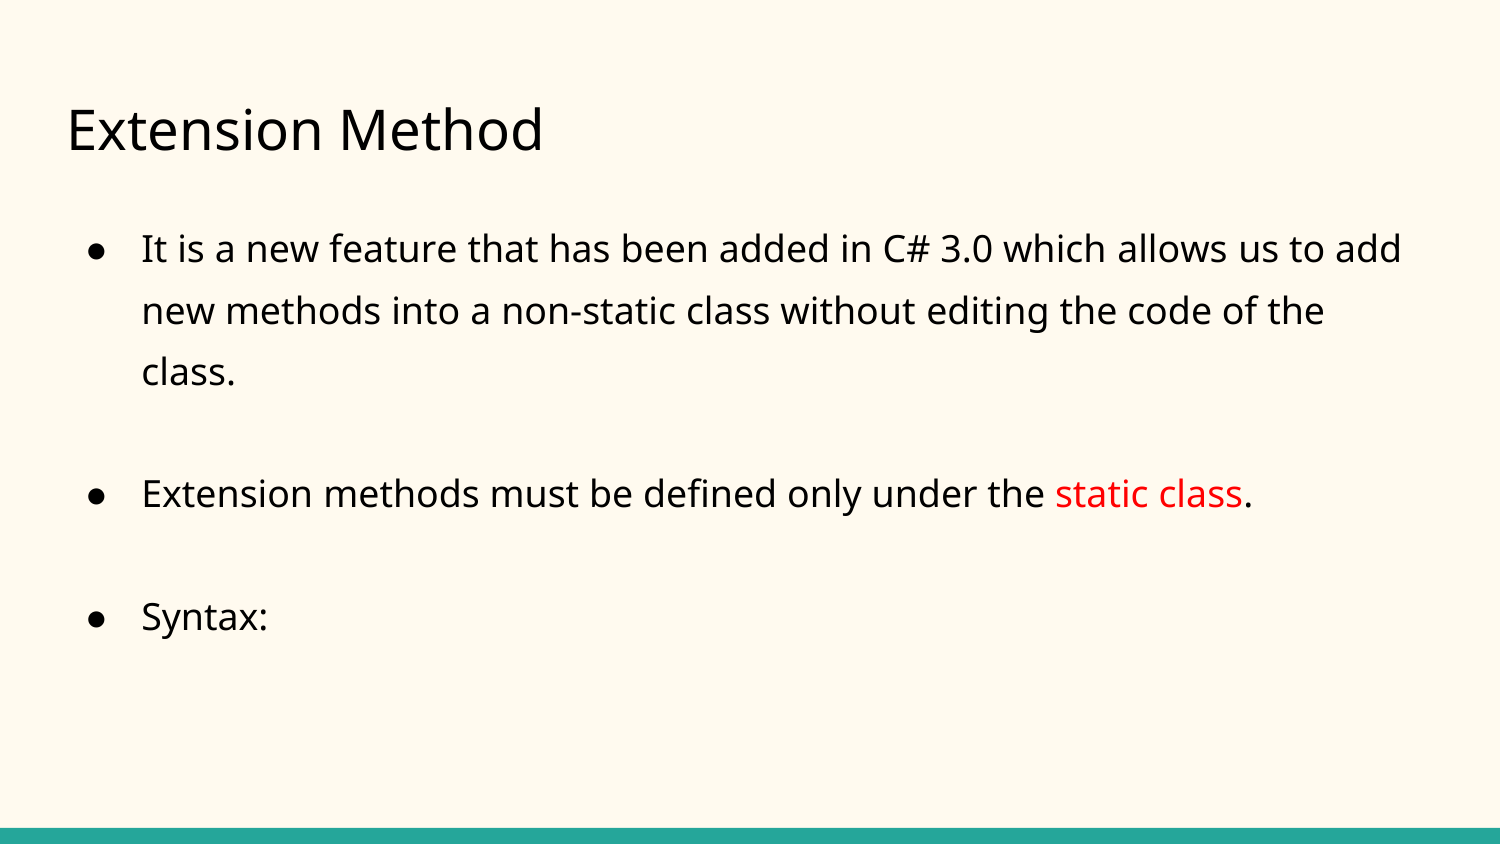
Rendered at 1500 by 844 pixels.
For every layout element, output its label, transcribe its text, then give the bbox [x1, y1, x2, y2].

list It is a new feature that has been added in C# 3.0 which allows us to add new methods into a non-static class without editing the code of the class. [85, 223, 1414, 396]
subtitle Extension Method [66, 90, 1500, 167]
list Syntax: [85, 590, 1500, 641]
list Extension methods must be defined only under the static class. [85, 468, 1500, 519]
